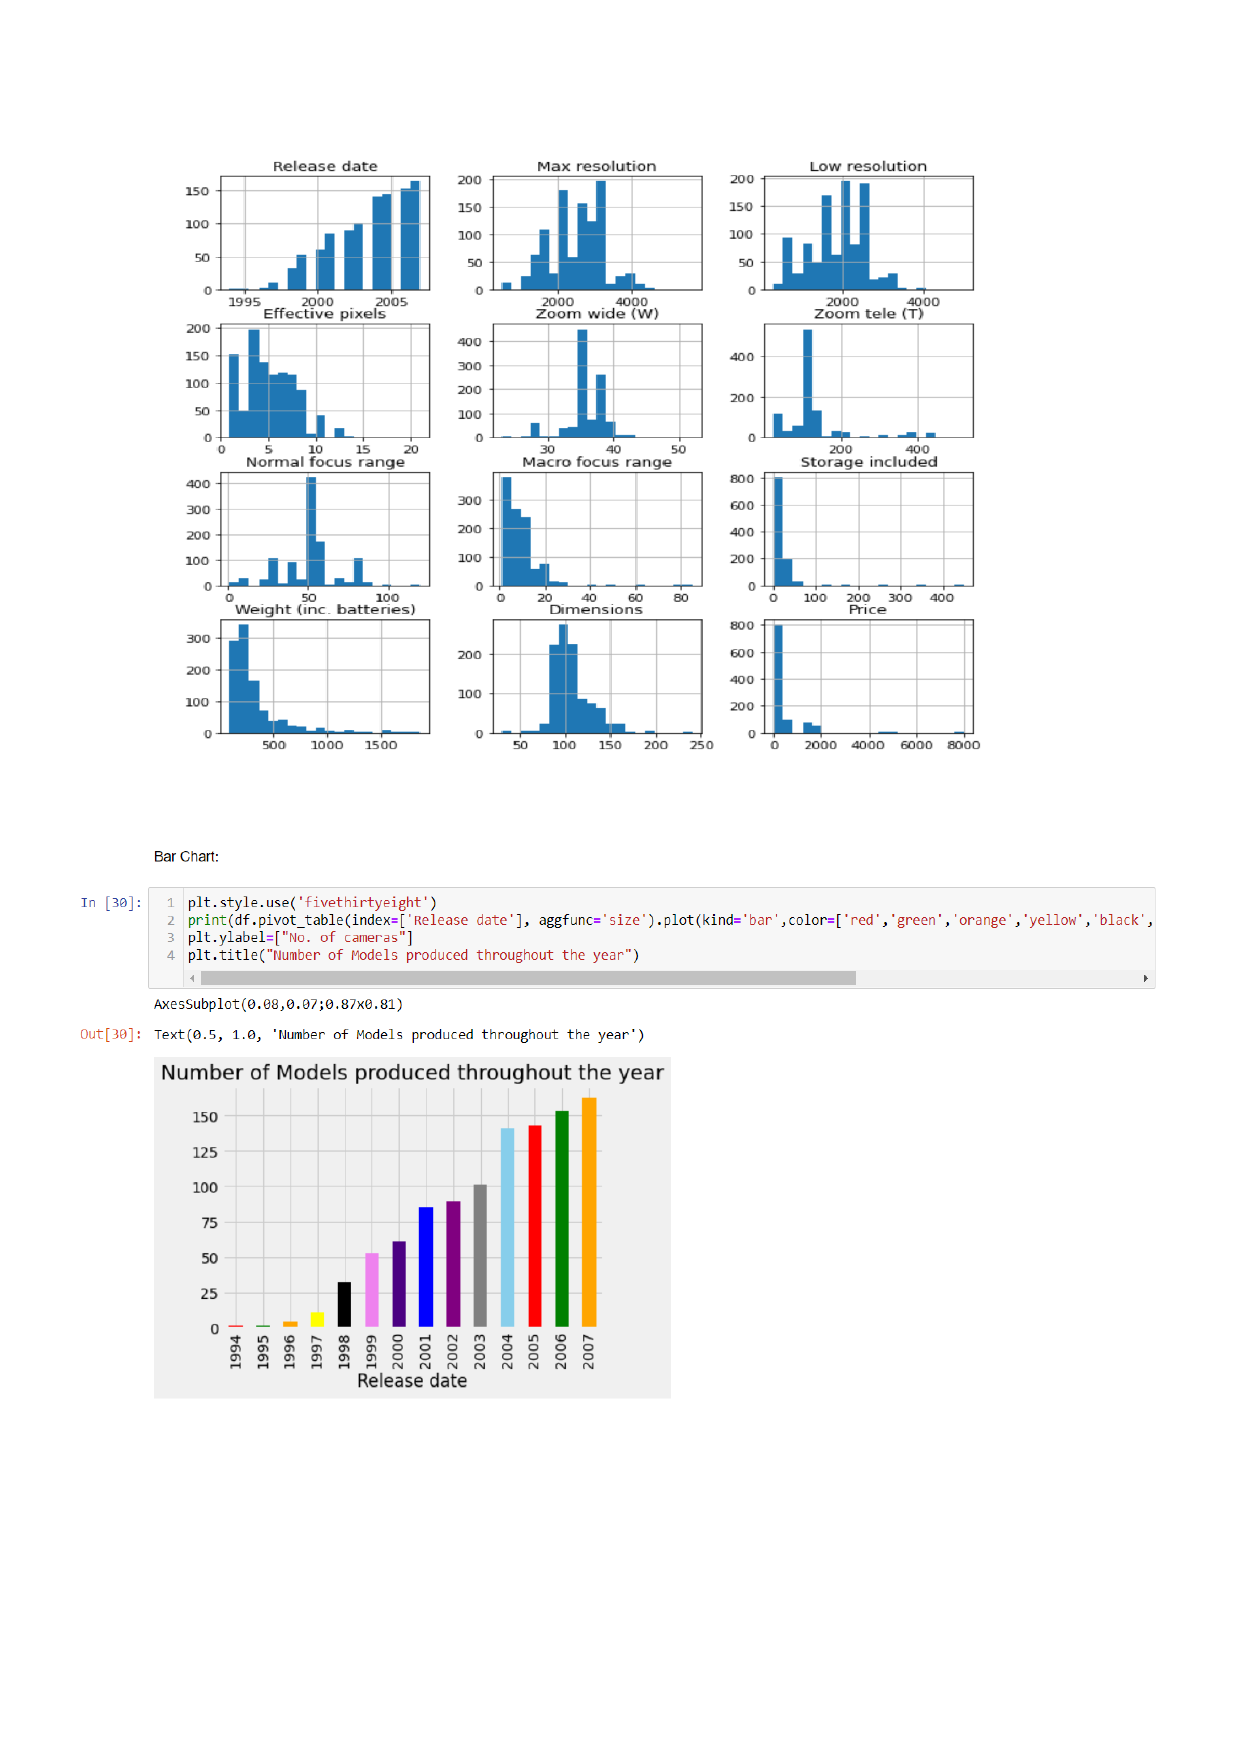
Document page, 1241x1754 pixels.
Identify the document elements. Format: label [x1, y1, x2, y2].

picture [150, 150, 1011, 771]
picture [61, 831, 1165, 1415]
